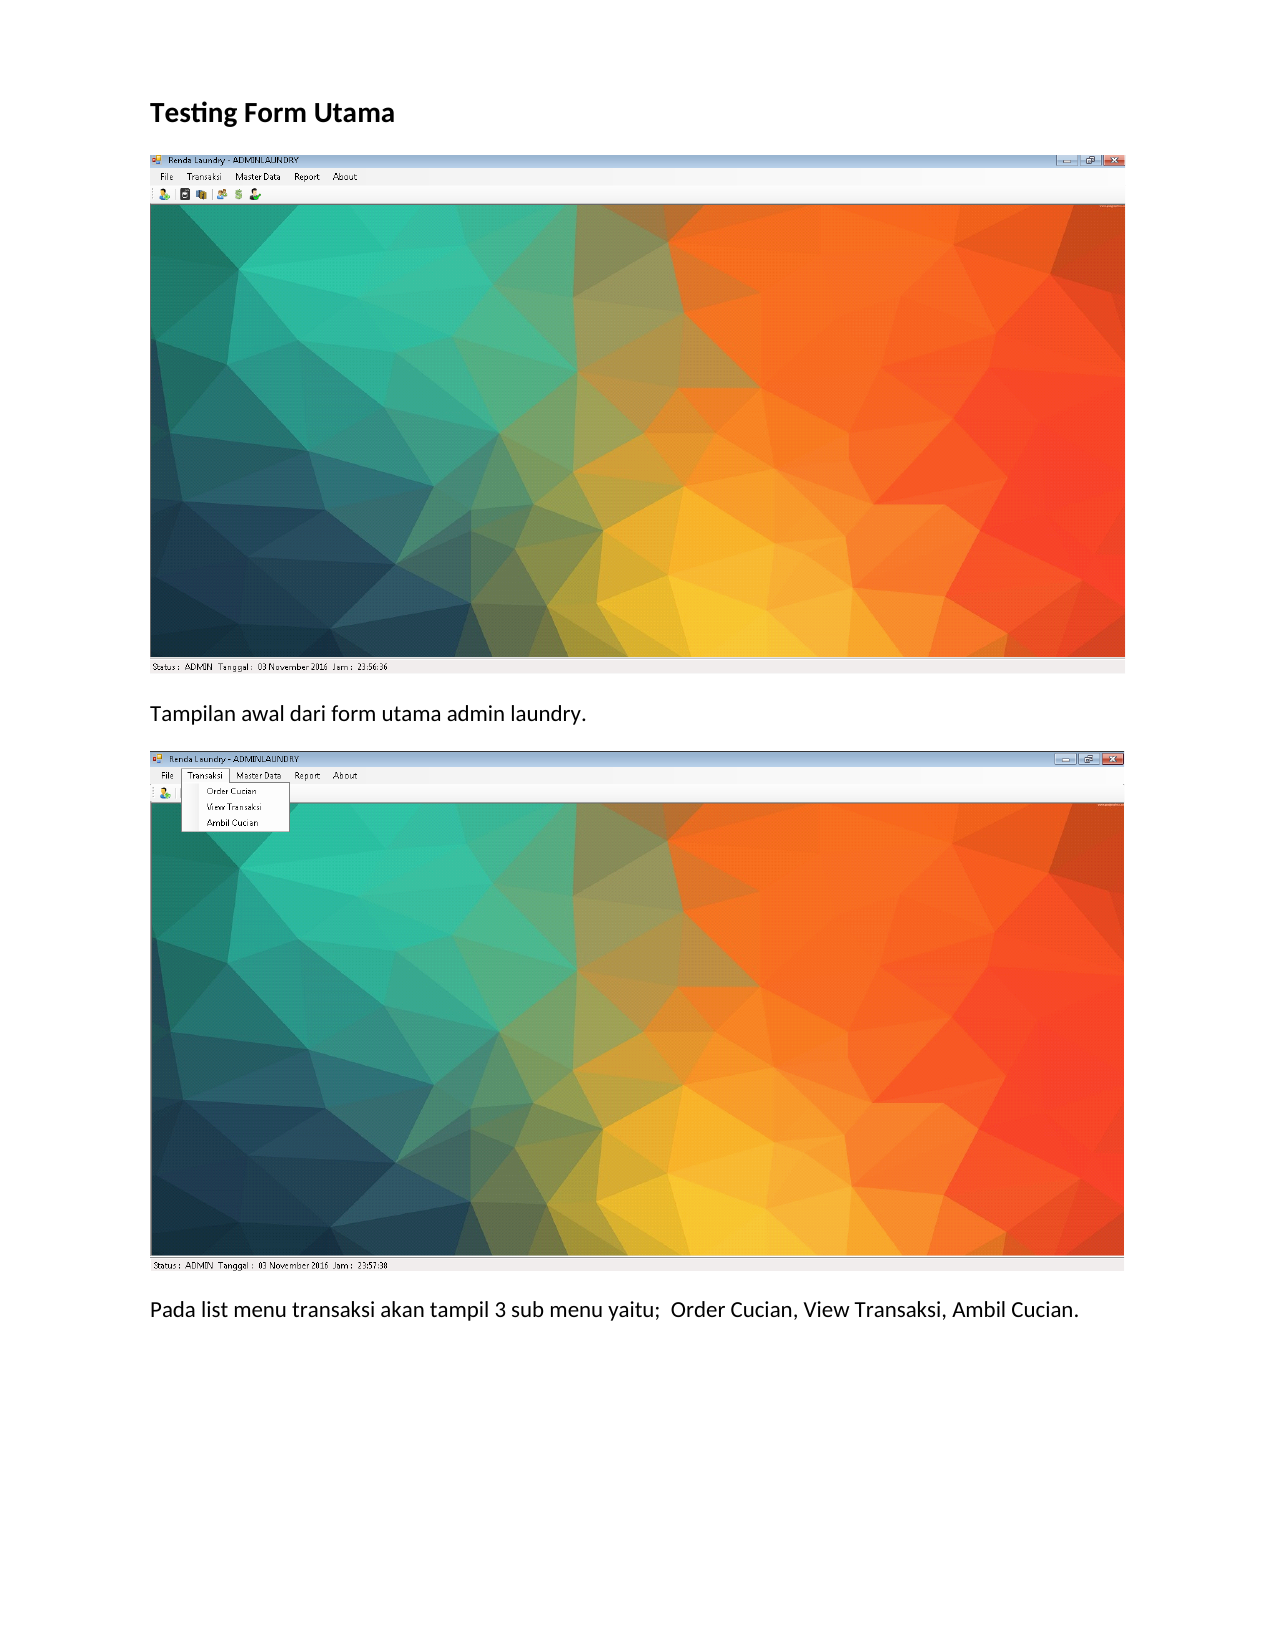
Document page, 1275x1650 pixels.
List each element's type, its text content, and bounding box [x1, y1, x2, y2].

picture [150, 751, 1125, 1271]
text Pada list menu transaksi akan tampil 3 sub menu yaitu; Order Cucian, View Transaksi, Ambil Cucian. [150, 1295, 1125, 1323]
picture [150, 155, 1125, 674]
text Tampilan awal dari form utama admin laundry. [150, 699, 1125, 727]
text Testing Form Utama [150, 94, 1125, 129]
